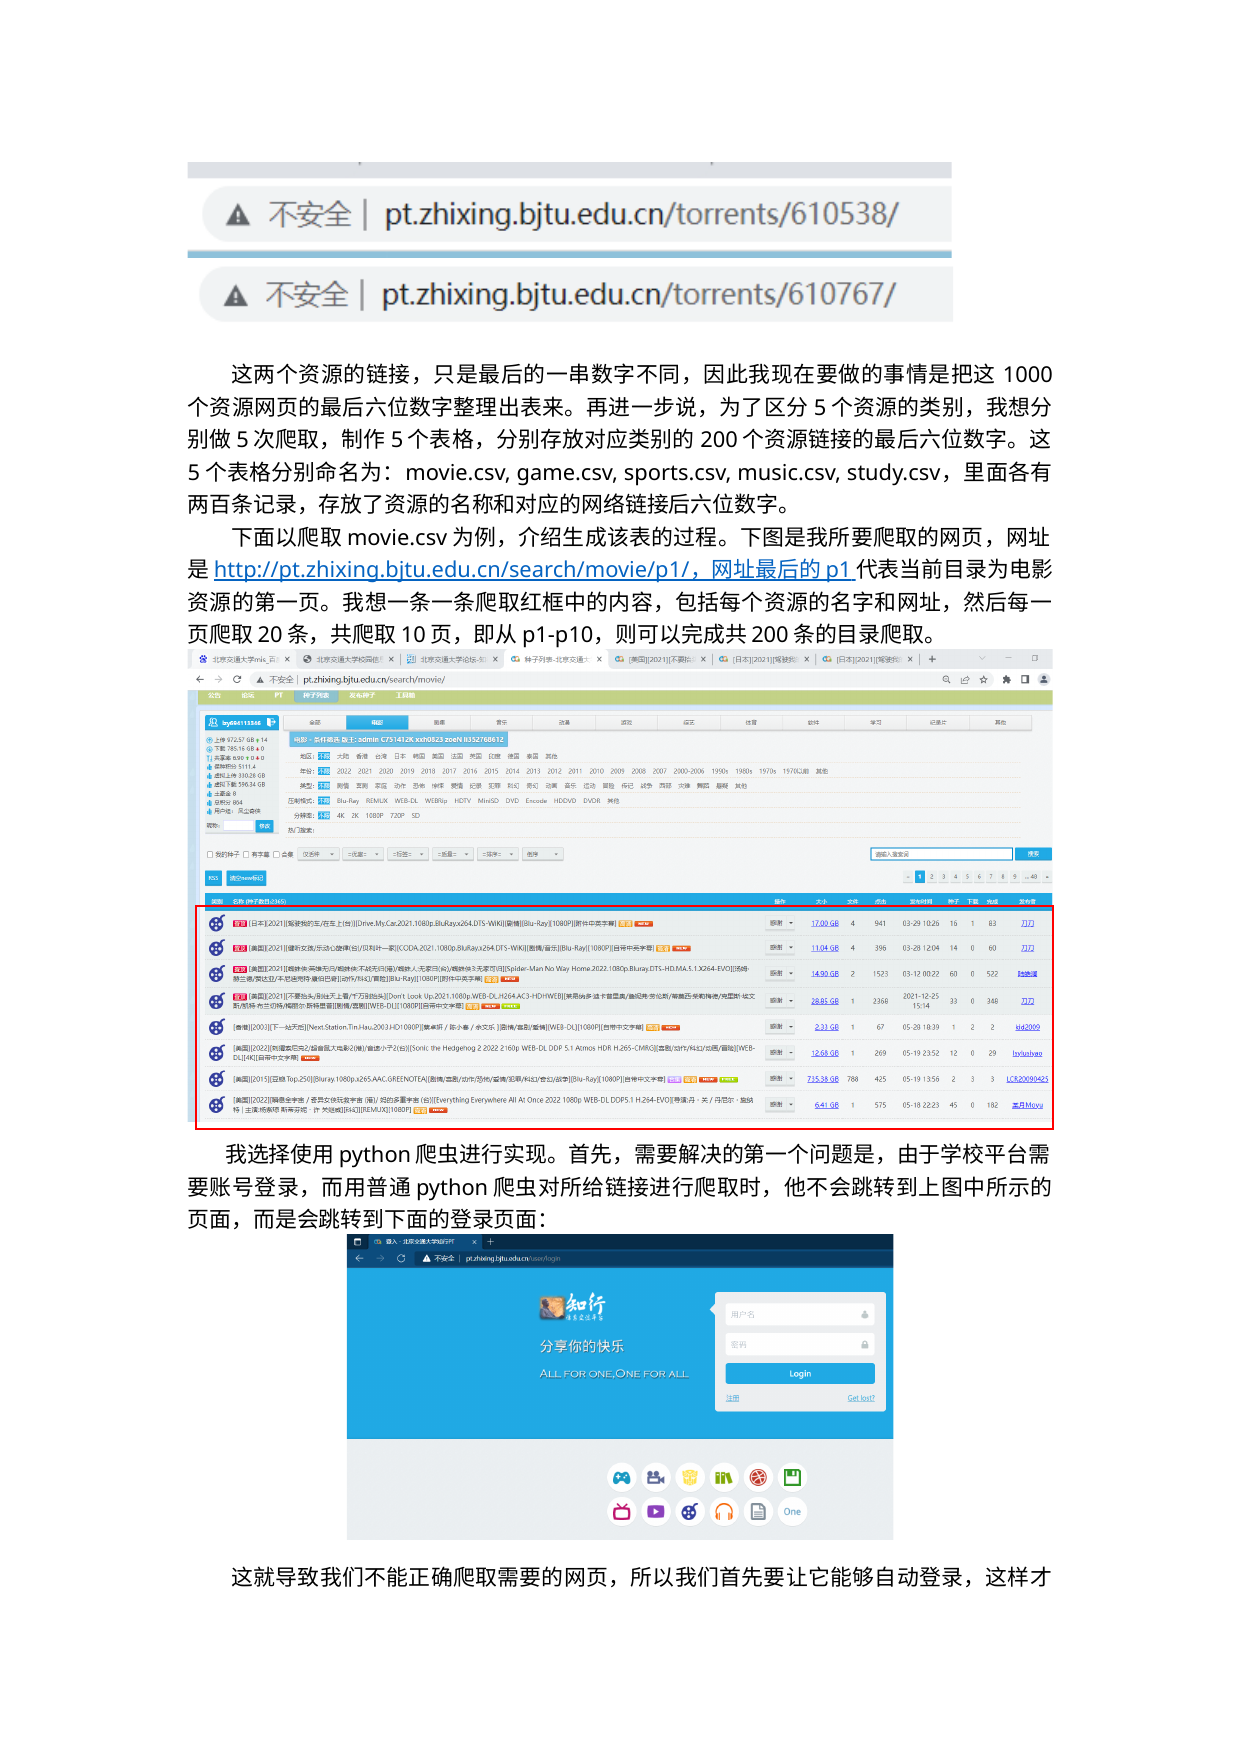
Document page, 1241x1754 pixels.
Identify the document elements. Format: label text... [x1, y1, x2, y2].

picture [187, 259, 954, 330]
picture [187, 649, 1053, 1122]
text 下面以爬取movie.csv为例，介绍生成该表的过程。下图是我所要爬取的网页，网址是http://pt.zhixing.bjtu.edu.cn/search/movie/p1/，网址最后的p1代表当前目录为电影资源的第一页。我想一条一条爬取红框中的内容，包括每个资源的名字和网址，然后每一页爬取20条，共爬取10页，即从p1-p10，则可以完成共200条的目录爬取。 [187, 519, 1053, 649]
text 要账号登录，而用普通python爬虫对所给链接进行爬取时，他不会跳转到上图中所示的页面，而是会跳转到下面的登录页面： [187, 1169, 1053, 1234]
text 这两个资源的链接，只是最后的一串数字不同，因此我现在要做的事情是把这1000个资源网页的最后六位数字整理出表来。再进一步说，为了区分5个资源的类别，我想分别做5次爬取，制作5个表格，分别存放对应类别的200个资源链接的最后六位数字。这5个表格分别命名为：movie.csv, game.csv, sports.csv, music.csv, study.csv，里面各有两百条记录，存放了资源的名称和对应的网络链接后六位数字。 [187, 357, 1053, 519]
picture [187, 162, 952, 258]
picture [346, 1234, 894, 1540]
picture [197, 907, 1052, 1122]
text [187, 1559, 1053, 1592]
list 我选择使用python爬虫进行实现。首先，需要解决的第一个问题是，由于学校平台需 [225, 1137, 1053, 1169]
